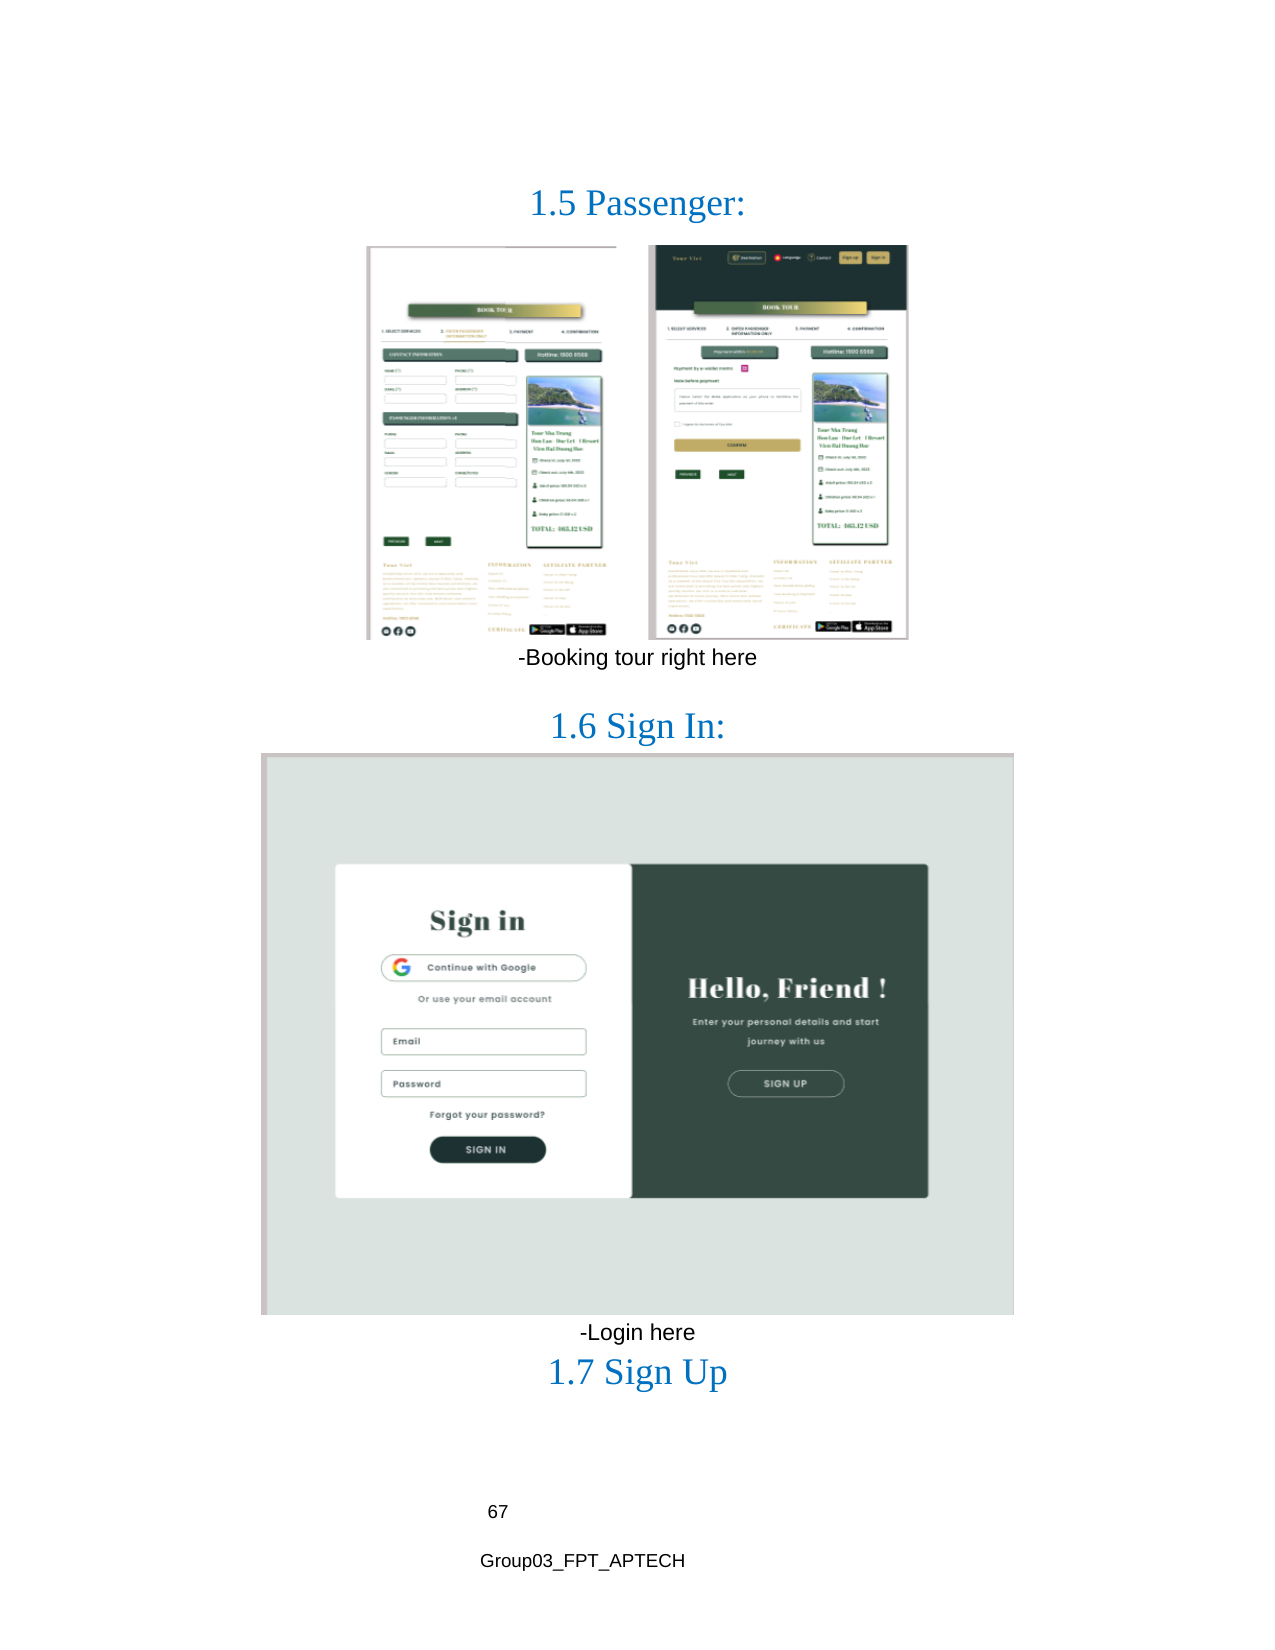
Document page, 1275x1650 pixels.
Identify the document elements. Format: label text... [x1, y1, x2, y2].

picture [261, 753, 1014, 1315]
text 1.7 Sign Up [150, 1349, 1125, 1392]
subtitle 1.5 Passenger: [150, 180, 1125, 223]
text 1.6 Sign In: [150, 704, 1125, 747]
picture [648, 245, 909, 640]
picture [366, 246, 617, 640]
text -Booking tour right here [150, 643, 1125, 670]
text -Login here [150, 1319, 1125, 1345]
